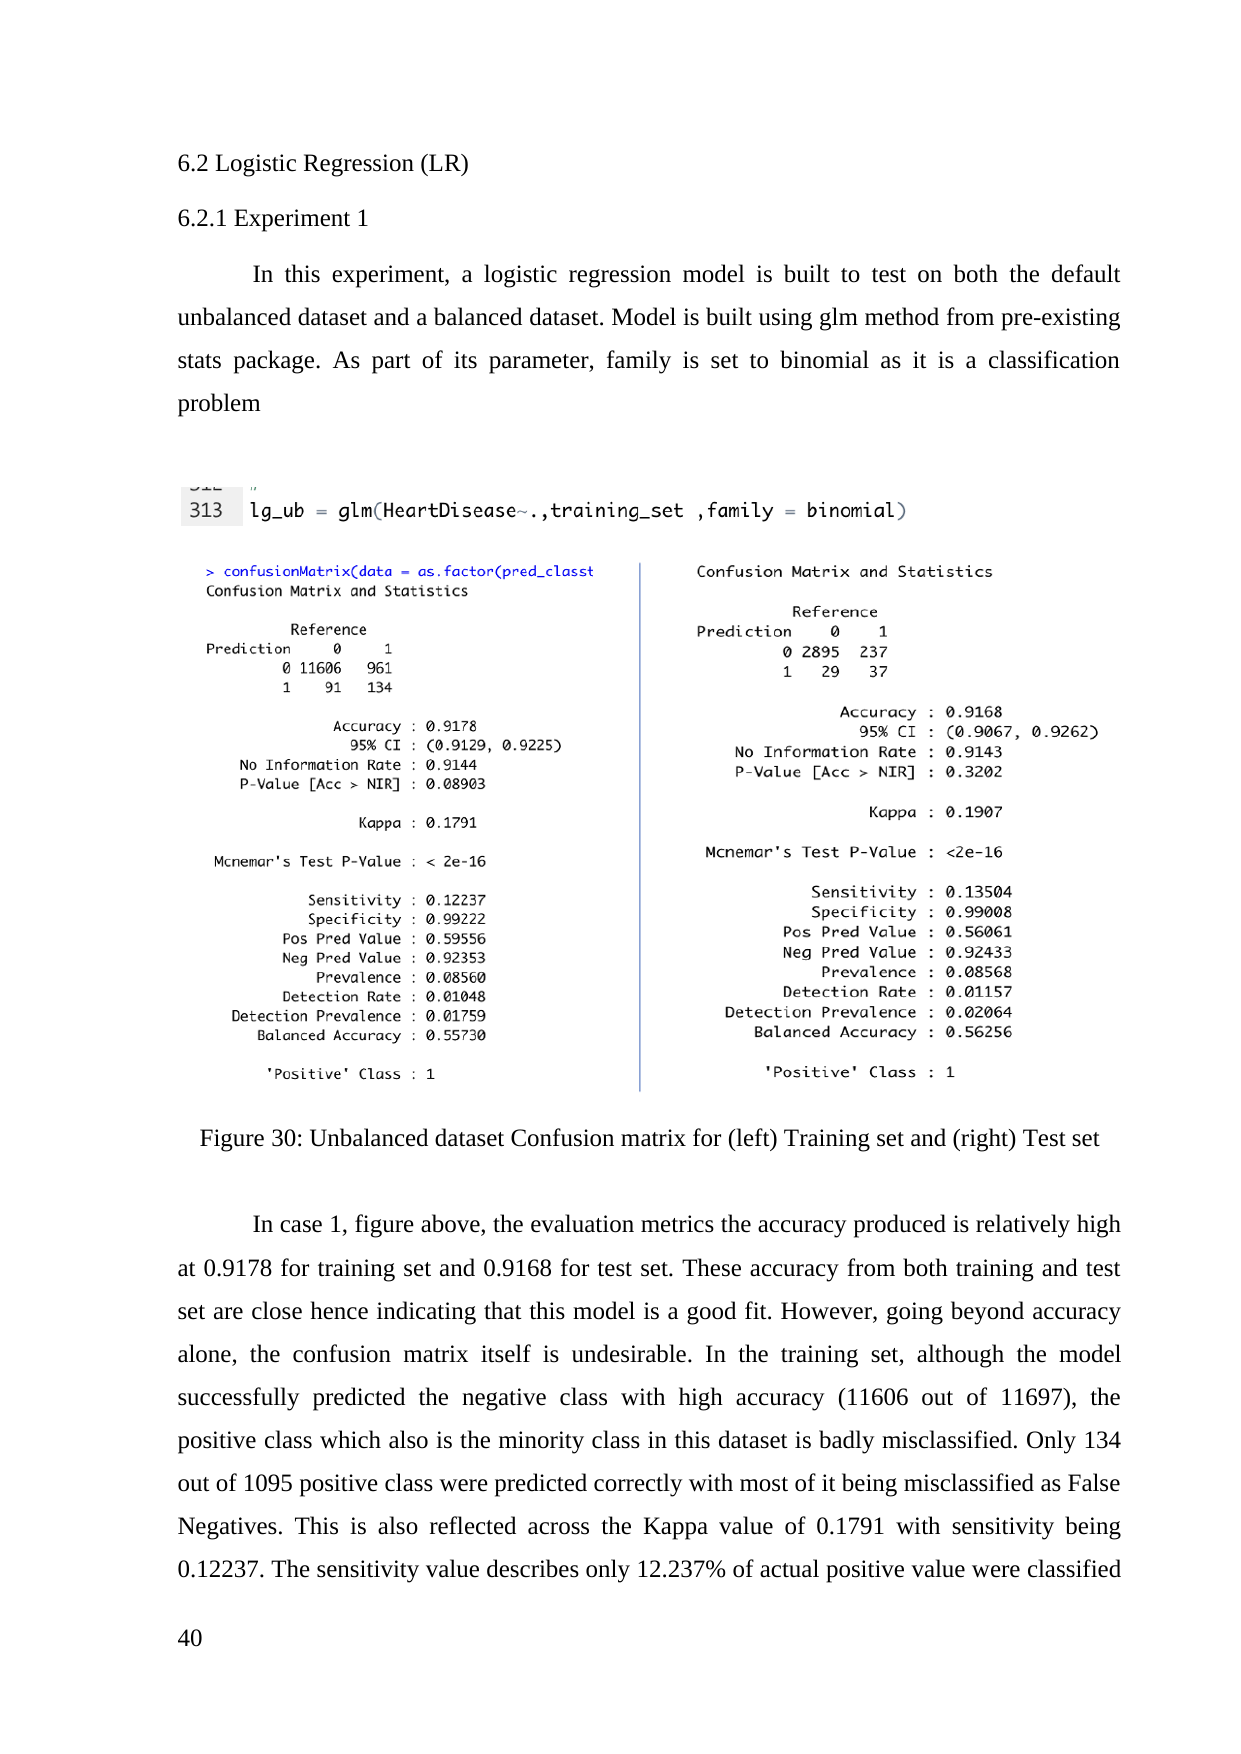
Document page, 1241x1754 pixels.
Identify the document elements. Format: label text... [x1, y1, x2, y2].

picture [177, 474, 1123, 1109]
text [177, 1209, 1122, 1583]
text In this experiment, a logistic regression model is built to test on both the default unbalanced dataset and a balanced dataset. Model is built using glm method from pre-existing stats package. As part of its parameter, family is set to binomial as it is a classification problem [177, 259, 1122, 417]
subtitle 6.2 Logistic Regression (LR) [177, 148, 1122, 176]
subtitle 6.2.1 Experiment 1 [177, 203, 1122, 232]
